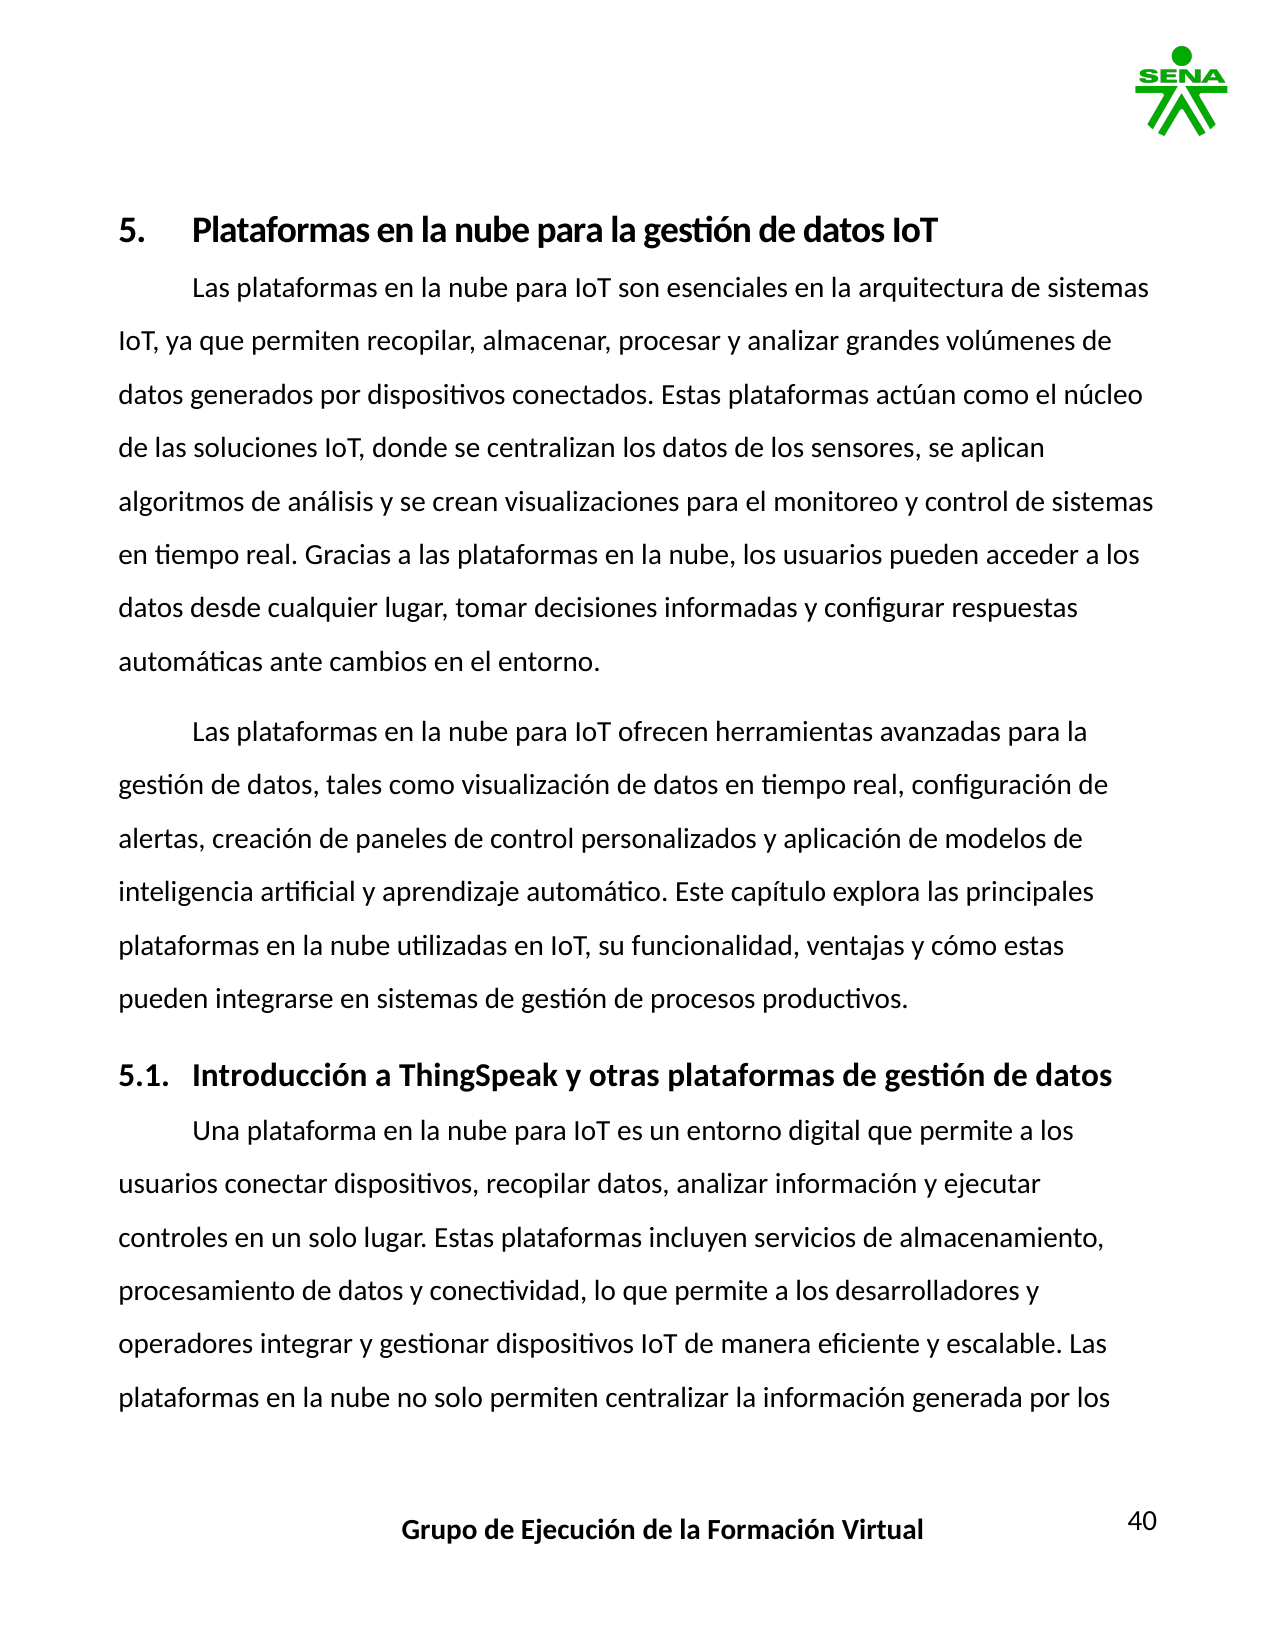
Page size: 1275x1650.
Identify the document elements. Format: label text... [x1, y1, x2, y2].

subtitle Introducción a ThingSpeak y otras plataformas de gestión de datos [118, 1054, 1157, 1095]
text Las plataformas en la nube para IoT son esenciales en la arquitectura de sistemas IoT, ya que permiten recopilar, almacenar, procesar y analizar grandes volúmenes de datos generados por dispositivos conectados. Estas plataformas actúan como el núcleo de las soluciones IoT, donde se centralizan los datos de los sensores, se aplican algoritmos de análisis y se crean visualizaciones para el monitoreo y control de sistemas en tiempo real. Gracias a las plataformas en la nube, los usuarios pueden acceder a los datos desde cualquier lugar, tomar decisiones informadas y configurar respuestas automáticas ante cambios en el entorno. [118, 269, 1157, 678]
text Las plataformas en la nube para IoT ofrecen herramientas avanzadas para la gestión de datos, tales como visualización de datos en tiempo real, configuración de alertas, creación de paneles de control personalizados y aplicación de modelos de inteligencia artificial y aprendizaje automático. Este capítulo explora las principales plataformas en la nube utilizadas en IoT, su funcionalidad, ventajas y cómo estas pueden integrarse en sistemas de gestión de procesos productivos. [118, 713, 1157, 1016]
subtitle Plataformas en la nube para la gestión de datos IoT [118, 206, 1157, 252]
picture [1135, 46, 1228, 136]
